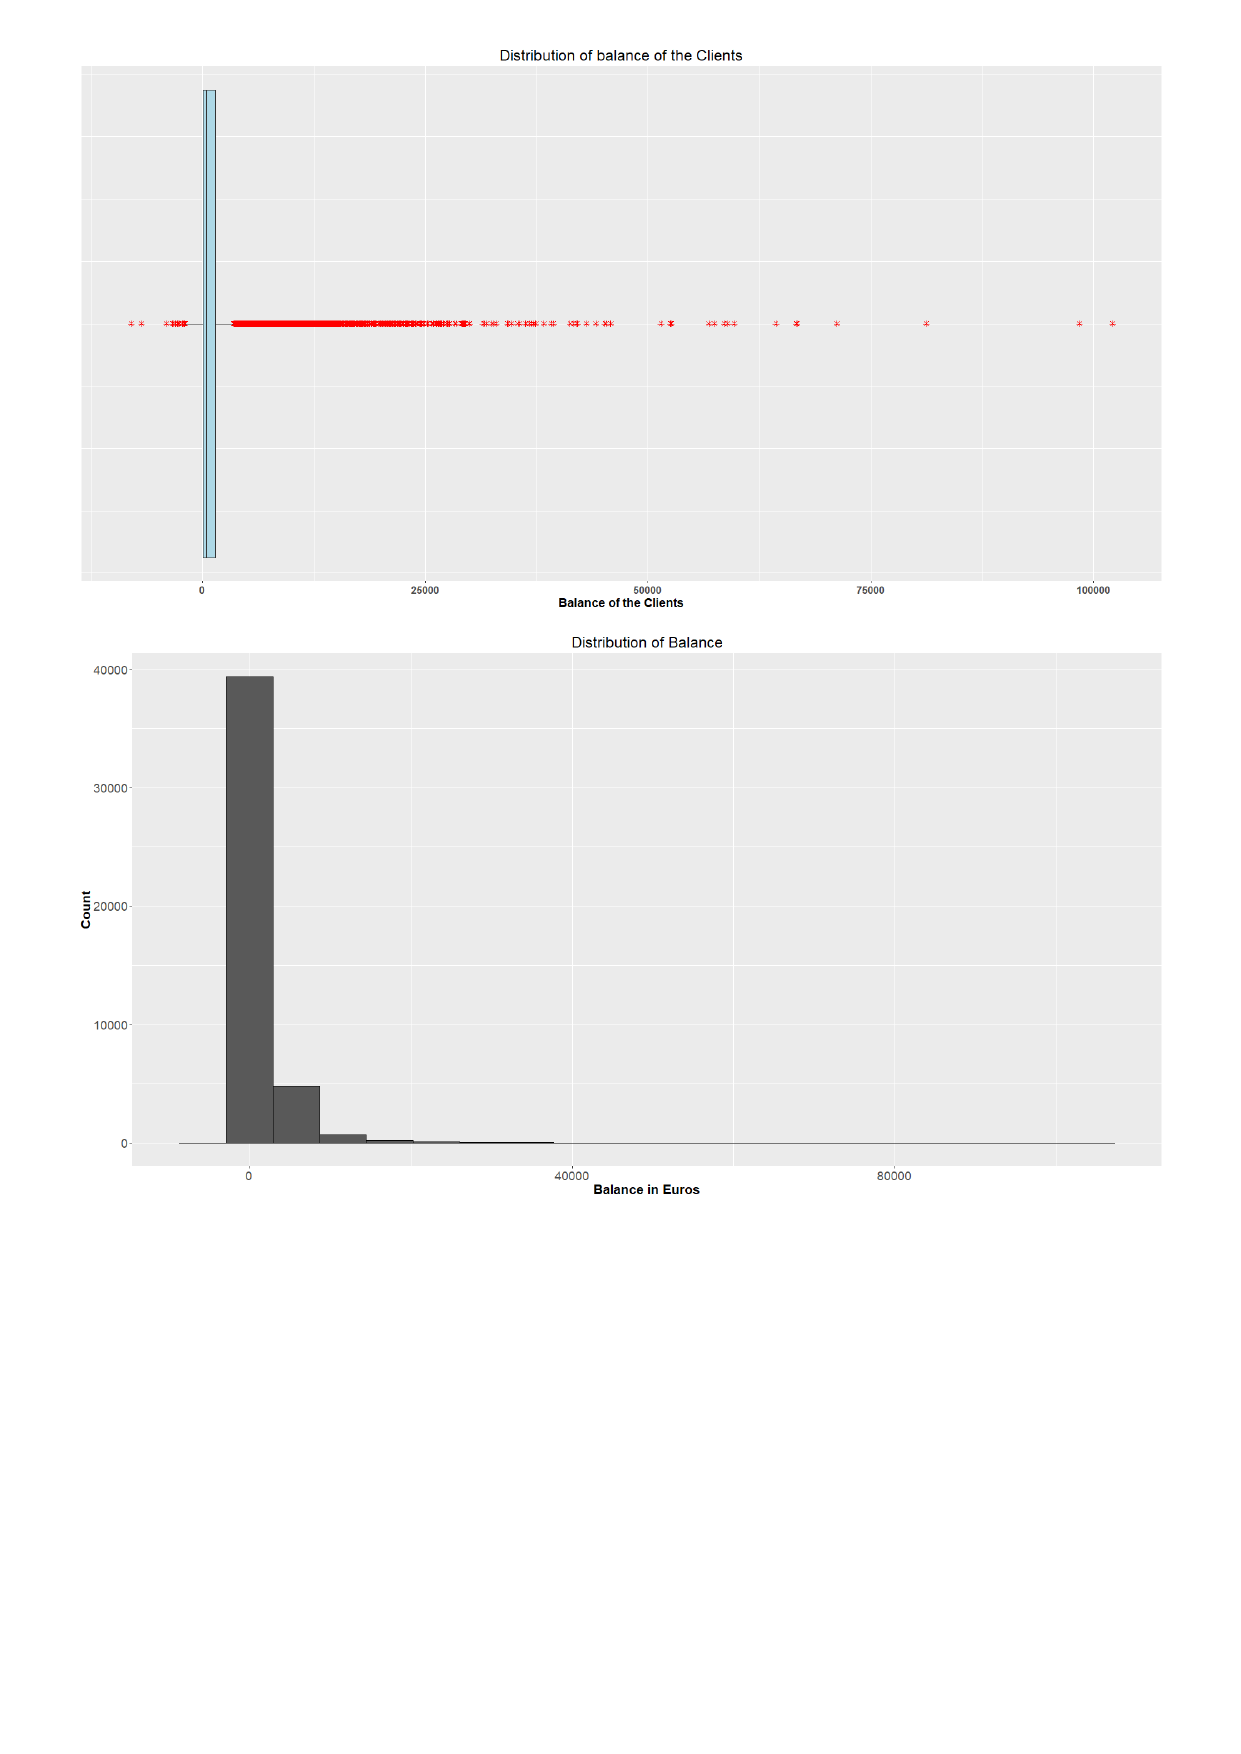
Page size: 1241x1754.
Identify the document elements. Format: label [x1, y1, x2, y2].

picture [75, 44, 1166, 613]
picture [75, 631, 1166, 1200]
